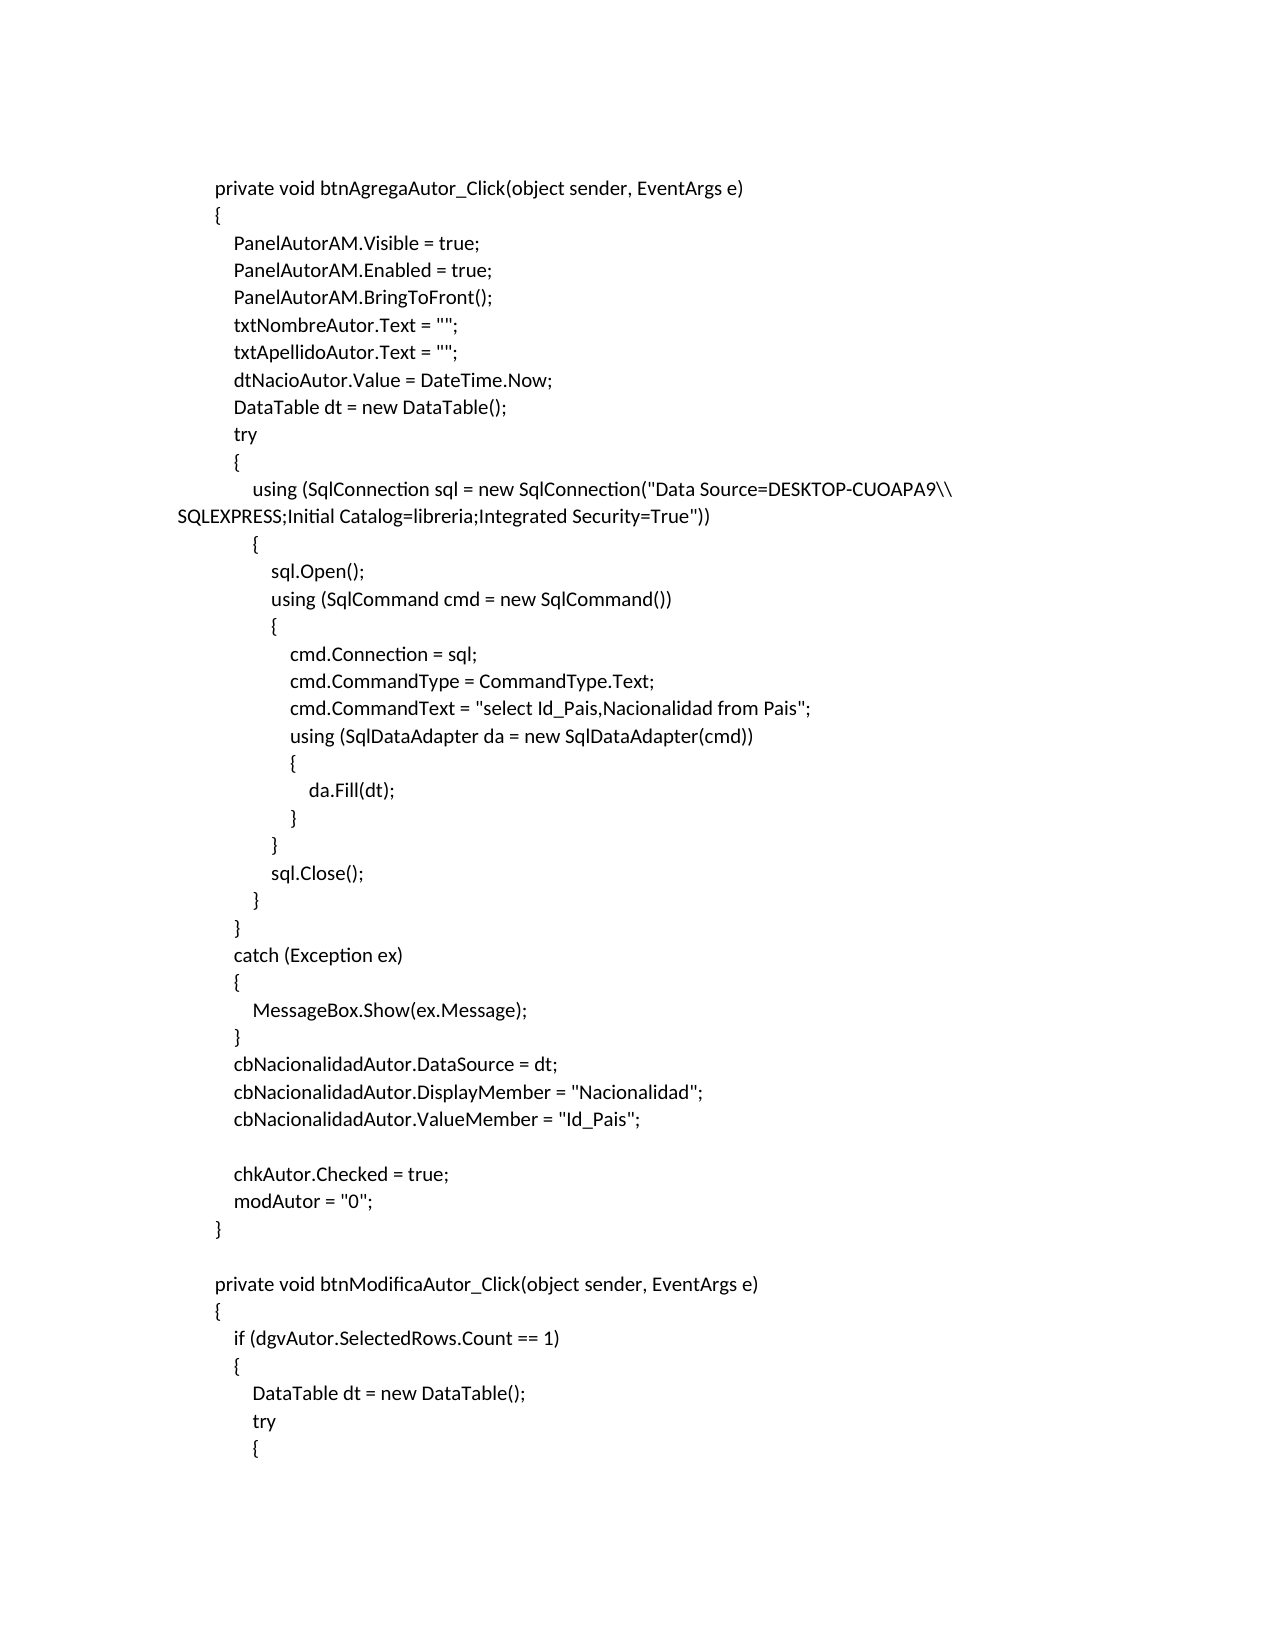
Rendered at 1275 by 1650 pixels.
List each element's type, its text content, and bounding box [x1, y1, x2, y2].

text using (SqlCommand cmd = new SqlCommand()) [177, 586, 1098, 611]
text } [177, 915, 1098, 940]
text { [177, 969, 1098, 995]
text DataTable dt = new DataTable(); [177, 1380, 1098, 1406]
text { [177, 449, 1098, 474]
text { [177, 613, 1098, 639]
text txtNombreAutor.Text = ""; [177, 312, 1098, 337]
text da.Fill(dt); [177, 778, 1098, 803]
text catch (Exception ex) [177, 942, 1098, 967]
text cbNacionalidadAutor.ValueMember = "Id_Pais"; [177, 1106, 1098, 1132]
text chkAutor.Checked = true; [177, 1161, 1098, 1187]
text cmd.Connection = sql; [177, 641, 1098, 666]
text { [177, 1353, 1098, 1378]
text sql.Close(); [177, 860, 1098, 885]
text private void btnAgregaAutor_Click(object sender, EventArgs e) [177, 175, 1098, 200]
text using (SqlConnection sql = new SqlConnection("Data Source=DESKTOP-CUOAPA9\\SQLEXPRESS;Initial Catalog=libreria;Integrated Security=True")) [177, 476, 1098, 529]
text PanelAutorAM.BringToFront(); [177, 284, 1098, 310]
text { [177, 202, 1098, 228]
text } [177, 1216, 1098, 1241]
text { [177, 1435, 1098, 1461]
text } [177, 805, 1098, 831]
text DataTable dt = new DataTable(); [177, 394, 1098, 419]
text try [177, 1408, 1098, 1433]
text private void btnModificaAutor_Click(object sender, EventArgs e) [177, 1271, 1098, 1296]
text using (SqlDataAdapter da = new SqlDataAdapter(cmd)) [177, 723, 1098, 748]
text PanelAutorAM.Enabled = true; [177, 257, 1098, 283]
text } [177, 1024, 1098, 1050]
text try [177, 422, 1098, 447]
text modAutor = "0"; [177, 1189, 1098, 1214]
text cbNacionalidadAutor.DisplayMember = "Nacionalidad"; [177, 1079, 1098, 1104]
text if (dgvAutor.SelectedRows.Count == 1) [177, 1326, 1098, 1351]
text } [177, 832, 1098, 858]
text cmd.CommandType = CommandType.Text; [177, 668, 1098, 693]
text { [177, 531, 1098, 557]
text PanelAutorAM.Visible = true; [177, 230, 1098, 255]
text dtNacioAutor.Value = DateTime.Now; [177, 367, 1098, 392]
text MessageBox.Show(ex.Message); [177, 997, 1098, 1022]
text { [177, 1298, 1098, 1324]
text txtApellidoAutor.Text = ""; [177, 339, 1098, 365]
text sql.Open(); [177, 558, 1098, 584]
text } [177, 887, 1098, 913]
text cbNacionalidadAutor.DataSource = dt; [177, 1052, 1098, 1077]
text { [177, 750, 1098, 776]
text cmd.CommandText = "select Id_Pais,Nacionalidad from Pais"; [177, 696, 1098, 721]
